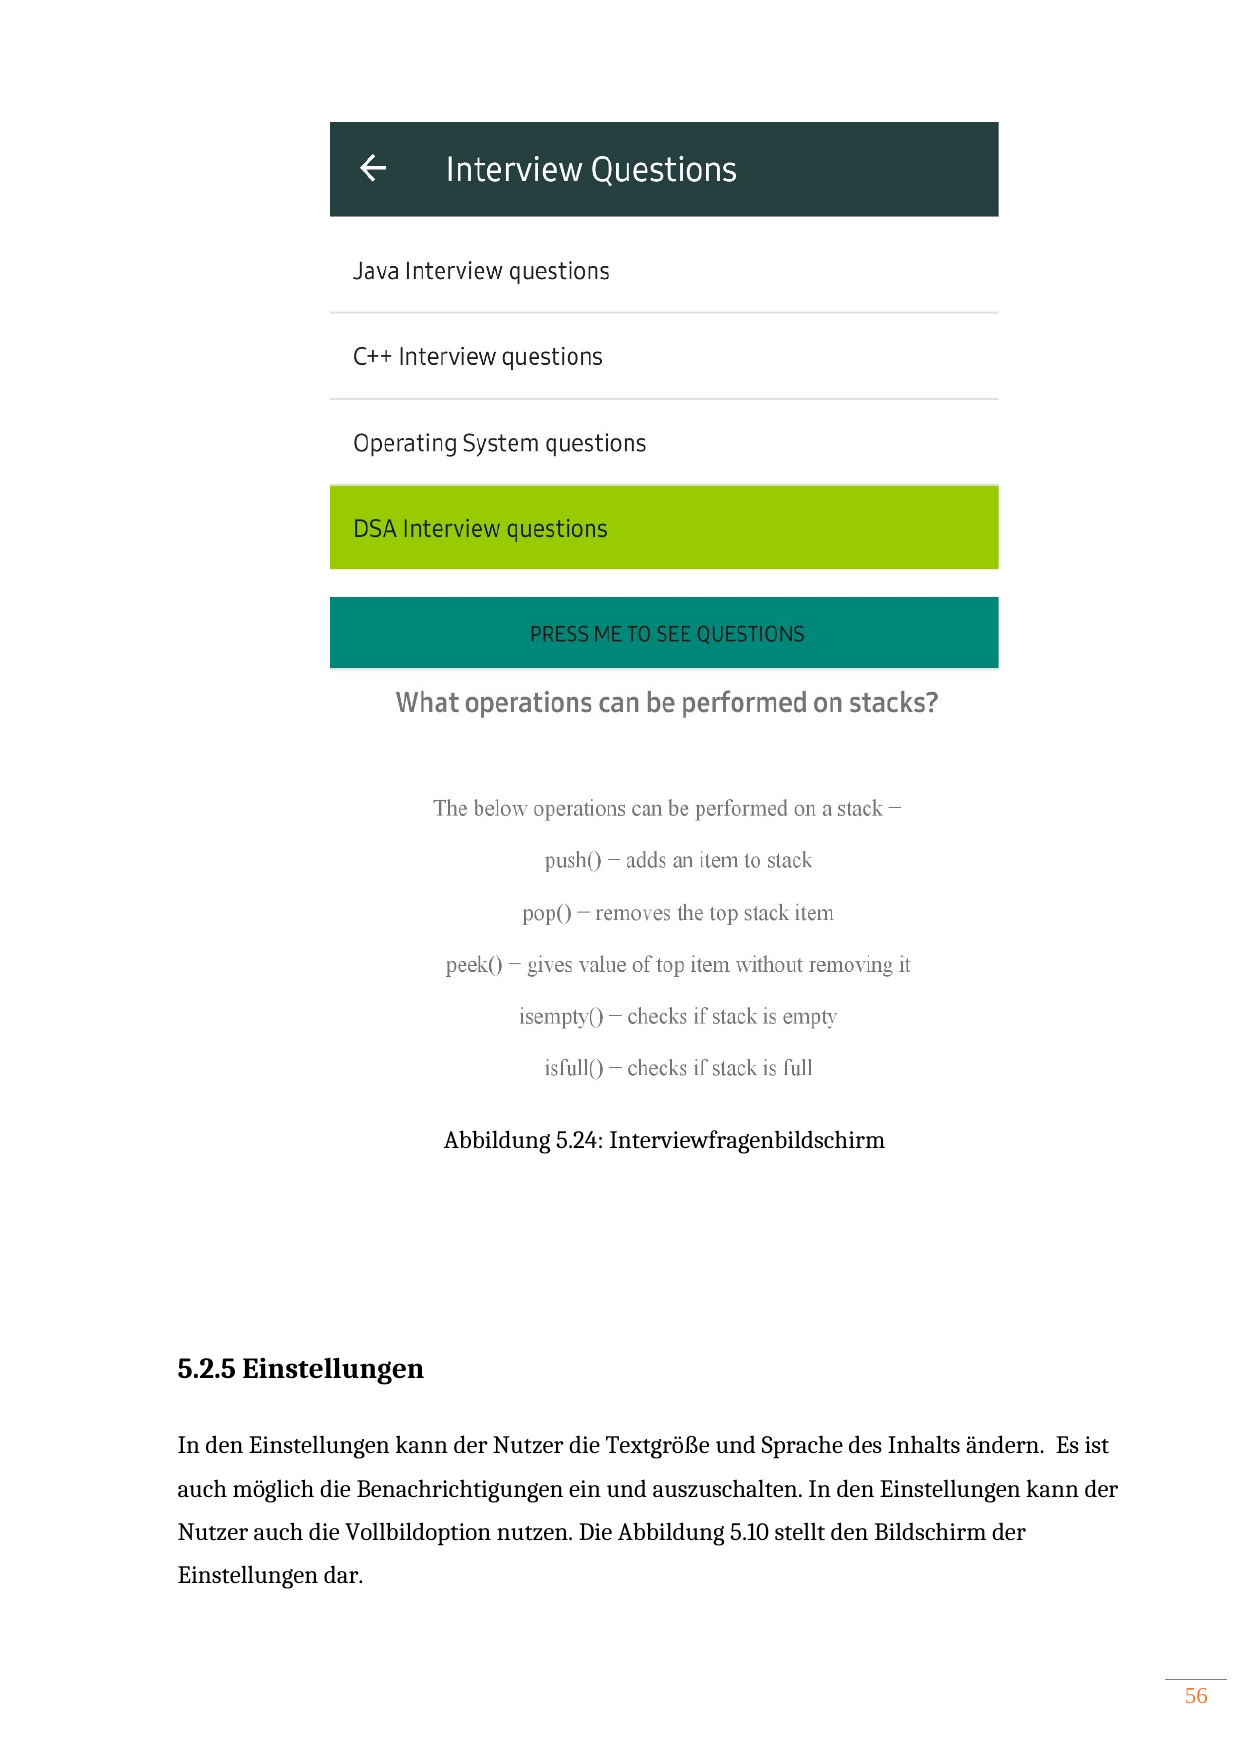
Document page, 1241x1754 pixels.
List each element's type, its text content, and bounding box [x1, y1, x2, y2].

picture [330, 122, 999, 1125]
text In den Einstellungen kann der Nutzer die Textgröße und Sprache des Inhalts ändern. Es ist auch möglich die Benachrichtigungen ein und auszuschalten. In den Einstellungen kann der Nutzer auch die Vollbildoption nutzen. Die Abbildung 5.10 stellt den Bildschirm der Einstellungen dar. [177, 1431, 1152, 1589]
subtitle 5.2.5 Einstellungen [177, 1352, 1152, 1385]
